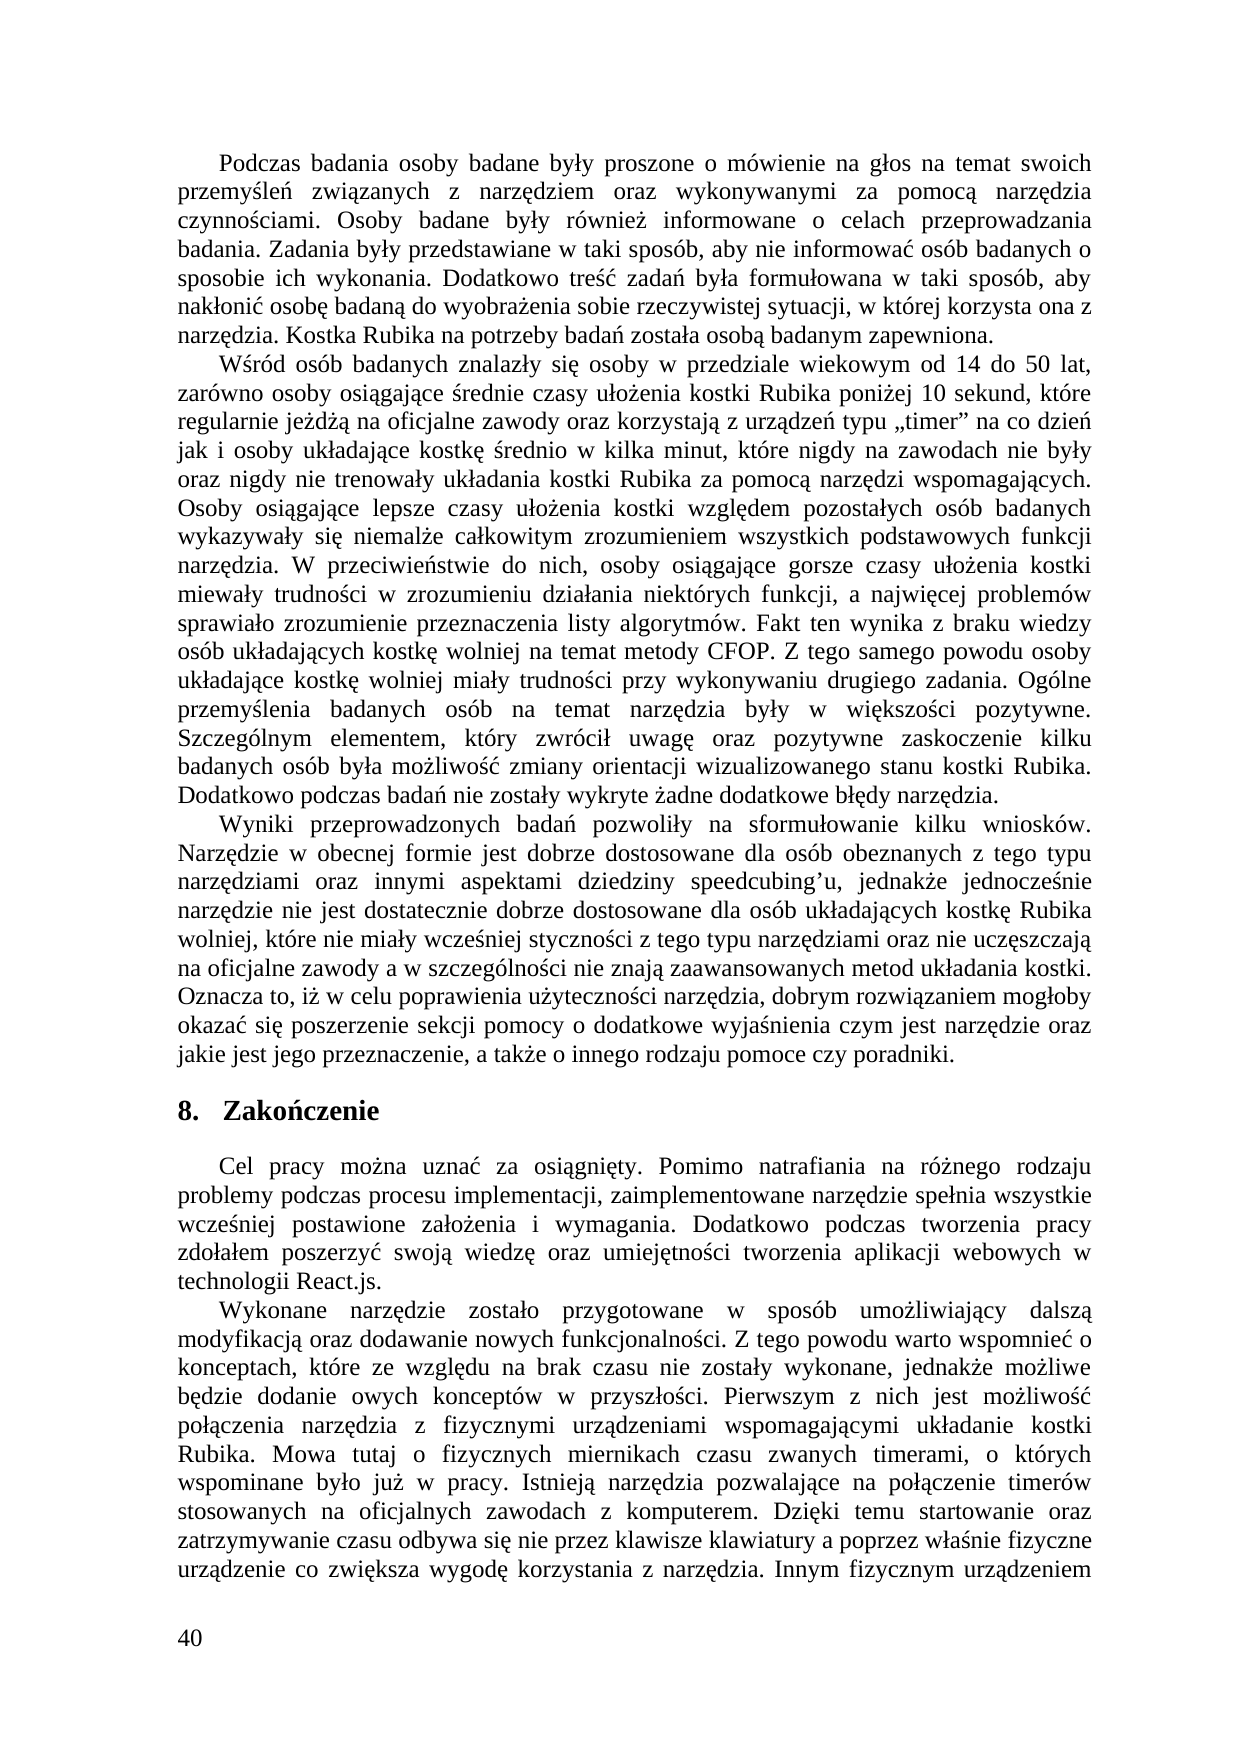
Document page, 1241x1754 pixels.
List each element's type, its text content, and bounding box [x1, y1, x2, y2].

text Wyniki przeprowadzonych badań pozwoliły na sformułowanie kilku wniosków. Narzędzie w obecnej formie jest dobrze dostosowane dla osób obeznanych z tego typu narzędziami oraz innymi aspektami dziedziny speedcubing’u, jednakże jednocześnie narzędzie nie jest dostatecznie dobrze dostosowane dla osób układających kostkę Rubika wolniej, które nie miały wcześniej styczności z tego typu narzędziami oraz nie uczęszczają na oficjalne zawody a w szczególności nie znają zaawansowanych metod układania kostki. Oznacza to, iż w celu poprawienia użyteczności narzędzia, dobrym rozwiązaniem mogłoby okazać się poszerzenie sekcji pomocy o dodatkowe wyjaśnienia czym jest narzędzie oraz jakie jest jego przeznaczenie, a także o innego rodzaju pomoce czy poradniki. [177, 809, 1092, 1068]
text Cel pracy można uznać za osiągnięty. Pomimo natrafiania na różnego rodzaju problemy podczas procesu implementacji, zaimplementowane narzędzie spełnia wszystkie wcześniej postawione założenia i wymagania. Dodatkowo podczas tworzenia pracy zdołałem poszerzyć swoją wiedzę oraz umiejętności tworzenia aplikacji webowych w technologii React.js. [177, 1151, 1092, 1295]
text Podczas badania osoby badane były proszone o mówienie na głos na temat swoich przemyśleń związanych z narzędziem oraz wykonywanymi za pomocą narzędzia czynnościami. Osoby badane były również informowane o celach przeprowadzania badania. Zadania były przedstawiane w taki sposób, aby nie informować osób badanych o sposobie ich wykonania. Dodatkowo treść zadań była formułowana w taki sposób, aby nakłonić osobę badaną do wyobrażenia sobie rzeczywistej sytuacji, w której korzysta ona z narzędzia. Kostka Rubika na potrzeby badań została osobą badanym zapewniona. [177, 148, 1092, 349]
subtitle Zakończenie [177, 1093, 1092, 1126]
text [177, 1295, 1092, 1582]
text Wśród osób badanych znalazły się osoby w przedziale wiekowym od 14 do 50 lat, zarówno osoby osiągające średnie czasy ułożenia kostki Rubika poniżej 10 sekund, które regularnie jeżdżą na oficjalne zawody oraz korzystają z urządzeń typu „timer” na co dzień jak i osoby układające kostkę średnio w kilka minut, które nigdy na zawodach nie były oraz nigdy nie trenowały układania kostki Rubika za pomocą narzędzi wspomagających. Osoby osiągające lepsze czasy ułożenia kostki względem pozostałych osób badanych wykazywały się niemalże całkowitym zrozumieniem wszystkich podstawowych funkcji narzędzia. W przeciwieństwie do nich, osoby osiągające gorsze czasy ułożenia kostki miewały trudności w zrozumieniu działania niektórych funkcji, a najwięcej problemów sprawiało zrozumienie przeznaczenia listy algorytmów. Fakt ten wynika z braku wiedzy osób układających kostkę wolniej na temat metody CFOP. Z tego samego powodu osoby układające kostkę wolniej miały trudności przy wykonywaniu drugiego zadania. Ogólne przemyślenia badanych osób na temat narzędzia były w większości pozytywne. Szczególnym elementem, który zwrócił uwagę oraz pozytywne zaskoczenie kilku badanych osób była możliwość zmiany orientacji wizualizowanego stanu kostki Rubika. Dodatkowo podczas badań nie zostały wykryte żadne dodatkowe błędy narzędzia. [177, 349, 1092, 809]
